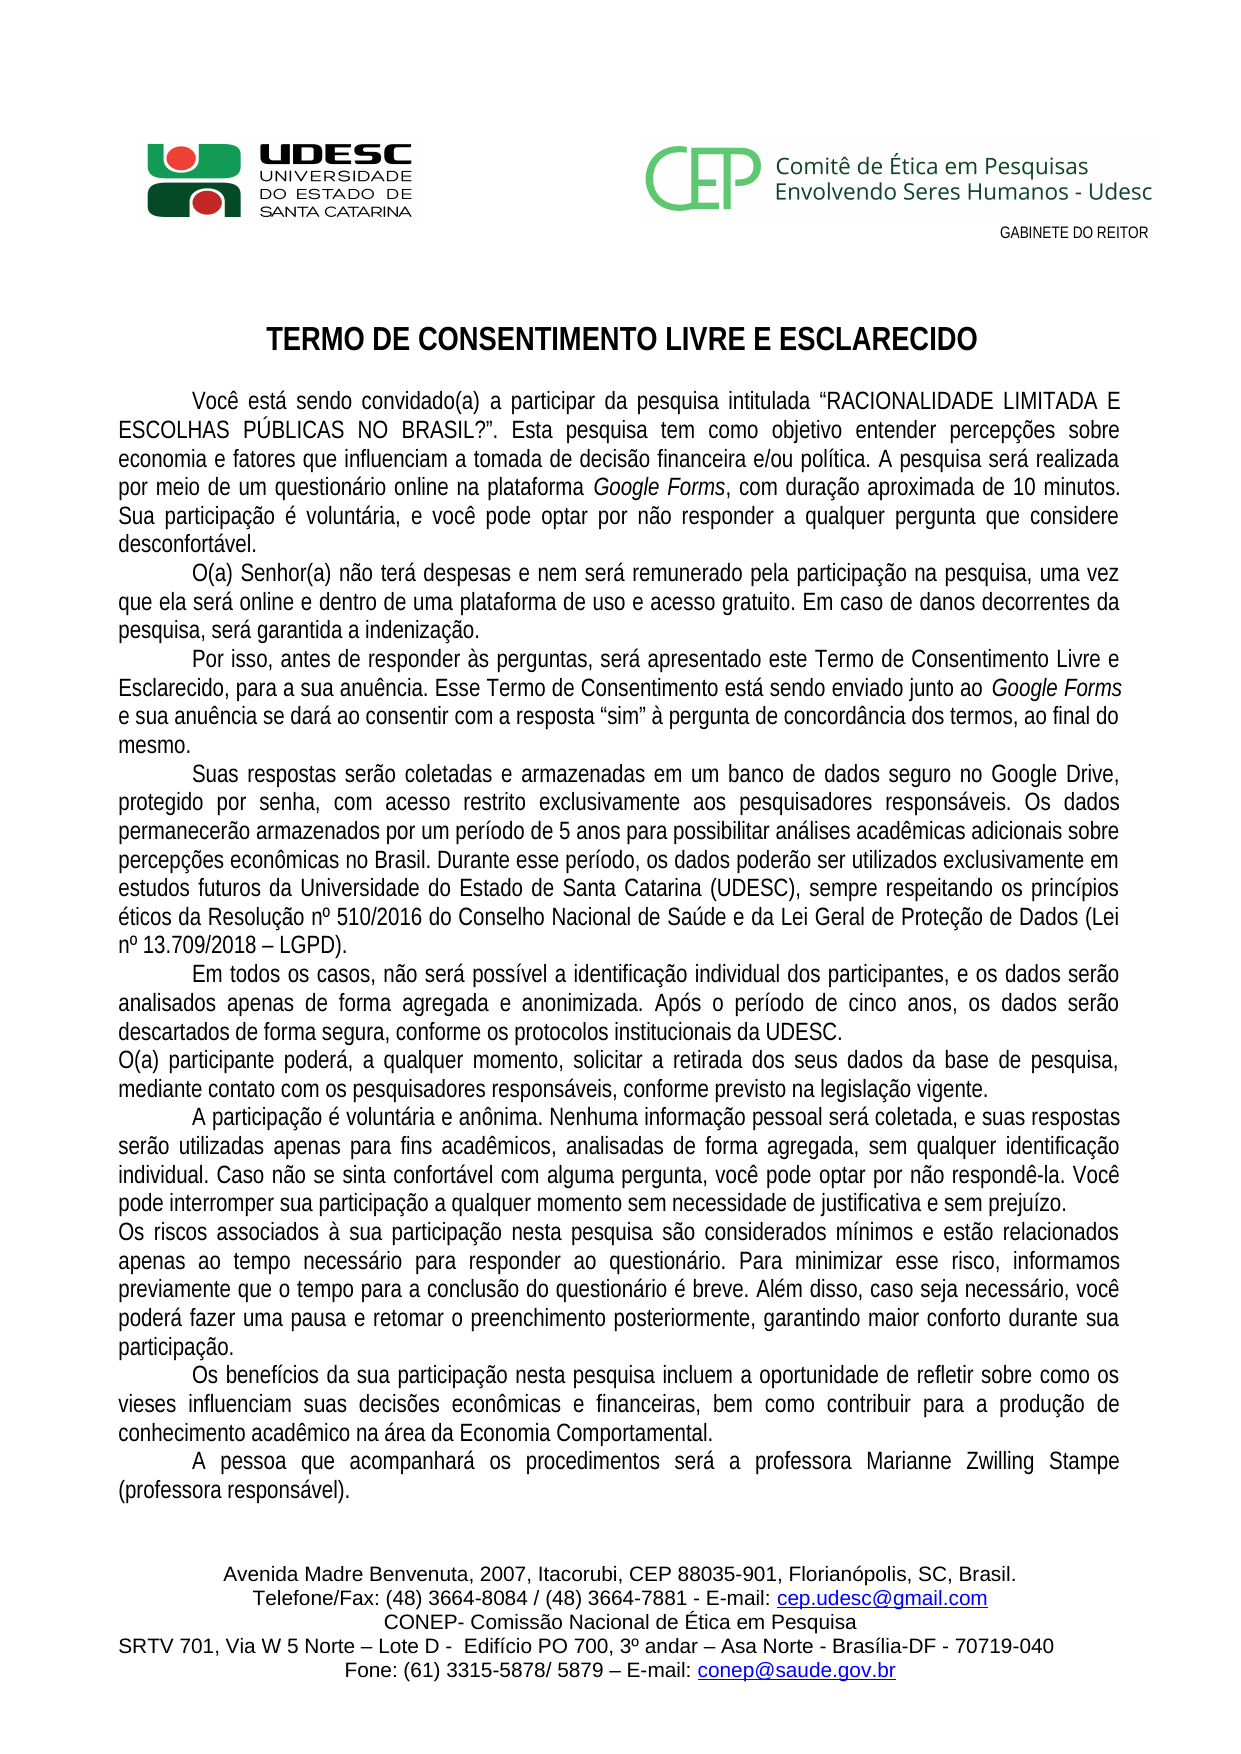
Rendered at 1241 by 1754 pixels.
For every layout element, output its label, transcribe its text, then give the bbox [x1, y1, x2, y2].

text Os benefícios da sua participação nesta pesquisa incluem a oportunidade de refletir sobre como os vieses influenciam suas decisões econômicas e financeiras, bem como contribuir para a produção de conhecimento acadêmico na área da Economia Comportamental. [118, 1360, 1122, 1446]
text A participação é voluntária e anônima. Nenhuma informação pessoal será coletada, e suas respostas serão utilizadas apenas para fins acadêmicos, analisadas de forma agregada, sem qualquer identificação individual. Caso não se sinta confortável com alguma pergunta, você pode optar por não respondê-la. Você pode interromper sua participação a qualquer momento sem necessidade de justificativa e sem prejuízo. [118, 1102, 1122, 1217]
text O(a) Senhor(a) não terá despesas e nem será remunerado pela participação na pesquisa, uma vez que ela será online e dentro de uma plataforma de uso e acesso gratuito. Em caso de danos decorrentes da pesquisa, será garantida a indenização. [118, 558, 1122, 644]
text Suas respostas serão coletadas e armazenadas em um banco de dados seguro no Google Drive, protegido por senha, com acesso restrito exclusivamente aos pesquisadores responsáveis. Os dados permanecerão armazenados por um período de 5 anos para possibilitar análises acadêmicas adicionais sobre percepções econômicas no Brasil. Durante esse período, os dados poderão ser utilizados exclusivamente em estudos futuros da Universidade do Estado de Santa Catarina (UDESC), sempre respeitando os princípios éticos da Resolução nº 510/2016 do Conselho Nacional de Saúde e da Lei Geral de Proteção de Dados (Lei nº 13.709/2018 – LGPD). [118, 759, 1122, 959]
text TERMO DE CONSENTIMENTO LIVRE E ESCLARECIDO [111, 319, 1133, 358]
picture [133, 132, 426, 229]
text Você está sendo convidado(a) a participar da pesquisa intitulada “RACIONALIDADE LIMITADA E ESCOLHAS PÚBLICAS NO BRASIL?”. Esta pesquisa tem como objetivo entender percepções sobre economia e fatores que influenciam a tomada de decisão financeira e/ou política. A pesquisa será realizada por meio de um questionário online na plataforma Google Forms, com duração aproximada de 10 minutos. Sua participação é voluntária, e você pode optar por não responder a qualquer pergunta que considere desconfortável. [118, 386, 1122, 558]
picture [635, 134, 1163, 223]
text Por isso, antes de responder às perguntas, será apresentado este Termo de Consentimento Livre e Esclarecido, para a sua anuência. Esse Termo de Consentimento está sendo enviado junto ao Google Forms e sua anuência se dará ao consentir com a resposta “sim” à pergunta de concordância dos termos, ao final do mesmo. [118, 644, 1122, 759]
text Em todos os casos, não será possível a identificação individual dos participantes, e os dados serão analisados apenas de forma agregada e anonimizada. Após o período de cinco anos, os dados serão descartados de forma segura, conforme os protocolos institucionais da UDESC. [118, 959, 1122, 1045]
text O(a) participante poderá, a qualquer momento, solicitar a retirada dos seus dados da base de pesquisa, mediante contato com os pesquisadores responsáveis, conforme previsto na legislação vigente. [118, 1045, 1122, 1102]
text A pessoa que acompanhará os procedimentos será a professora Marianne Zwilling Stampe (professora responsável). [118, 1446, 1122, 1503]
text Os riscos associados à sua participação nesta pesquisa são considerados mínimos e estão relacionados apenas ao tempo necessário para responder ao questionário. Para minimizar esse risco, informamos previamente que o tempo para a conclusão do questionário é breve. Além disso, caso seja necessário, você poderá fazer uma pausa e retomar o preenchimento posteriormente, garantindo maior conforto durante sua participação. [118, 1217, 1122, 1360]
